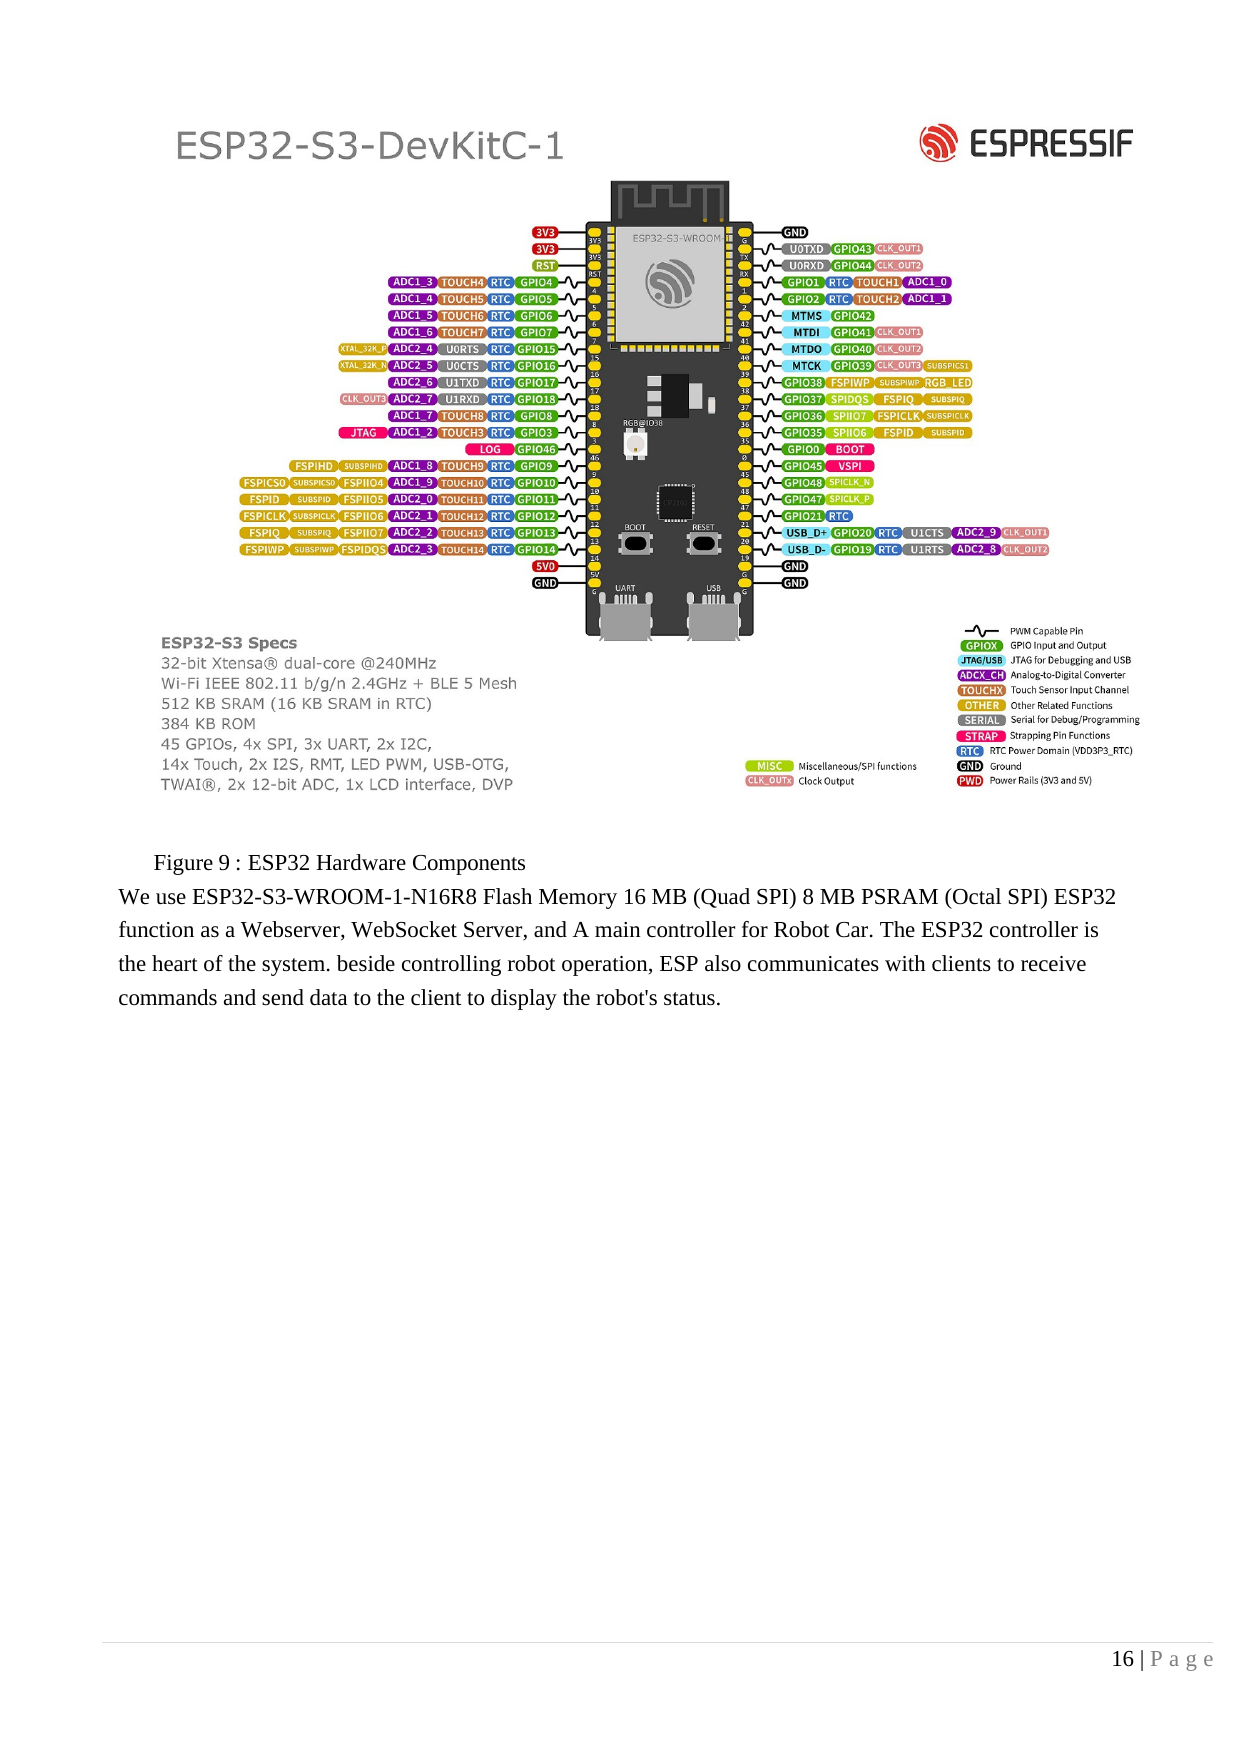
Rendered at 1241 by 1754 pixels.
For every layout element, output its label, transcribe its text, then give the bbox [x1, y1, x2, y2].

text We use ESP32-S3-WROOM-1-N16R8 Flash Memory 16 MB (Quad SPI) 8 MB PSRAM (Octal SPI) ESP32 function as a Webserver, WebSocket Server, and A main controller for Robot Car. The ESP32 controller is the heart of the system. beside controlling robot operation, ESP also communicates with clients to receive commands and send data to the client to display the robot's status. [118, 883, 1123, 1010]
picture [158, 116, 1144, 792]
text Figure 9 : ESP32 Hardware Components [153, 849, 1213, 875]
